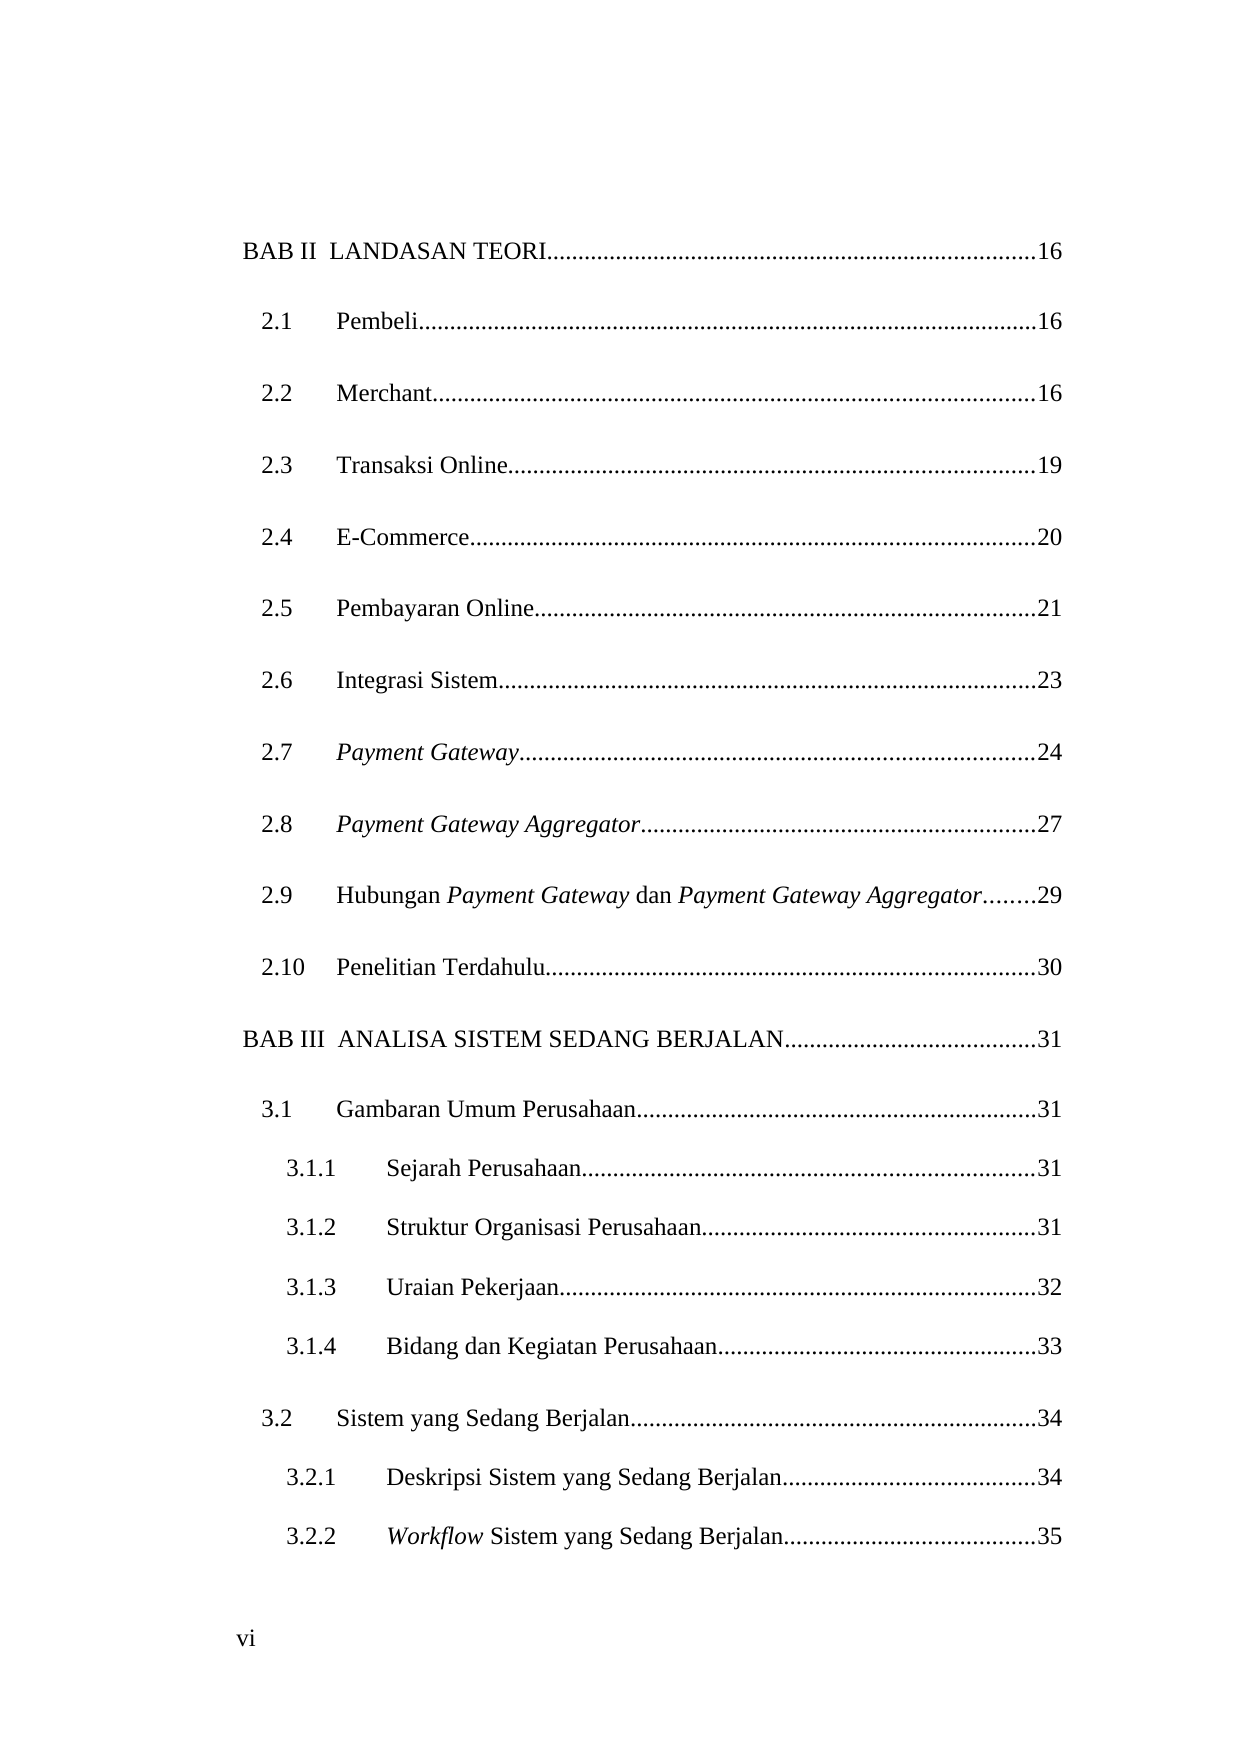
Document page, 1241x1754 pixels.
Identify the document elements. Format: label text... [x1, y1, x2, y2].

text 2.4 E-Commerce 20 [261, 522, 1063, 550]
text 3.1.2 Struktur Organisasi Perusahaan 31 [286, 1212, 1063, 1241]
text 2.9 Hubungan Payment Gateway dan Payment Gateway Aggregator 29 [261, 880, 1063, 909]
text 2.10 Penelitian Terdahulu 30 [261, 952, 1063, 981]
text 3.2 Sistem yang Sedang Berjalan 34 [261, 1403, 1063, 1432]
text 2.7 Payment Gateway 24 [261, 737, 1063, 766]
text 2.1 Pembeli 16 [261, 306, 1063, 335]
text 2.3 Transaksi Online 19 [261, 450, 1063, 478]
text 3.1 Gambaran Umum Perusahaan 31 [261, 1094, 1063, 1123]
text 3.2.1 Deskripsi Sistem yang Sedang Berjalan 34 [286, 1462, 1063, 1491]
text 2.8 Payment Gateway Aggregator 27 [261, 809, 1063, 837]
text 3.1.4 Bidang dan Kegiatan Perusahaan 33 [286, 1331, 1063, 1360]
text 2.5 Pembayaran Online 21 [261, 593, 1063, 622]
text 3.2.2 Workflow Sistem yang Sedang Berjalan 35 [286, 1521, 1063, 1550]
text 2.2 Merchant 16 [261, 378, 1063, 407]
text BAB III ANALISA SISTEM SEDANG BERJALAN 31 [236, 1024, 1063, 1053]
text 2.6 Integrasi Sistem 23 [261, 665, 1063, 694]
text 3.1.1 Sejarah Perusahaan 31 [286, 1153, 1063, 1182]
text 3.1.3 Uraian Pekerjaan 32 [286, 1272, 1063, 1301]
text BAB II LANDASAN TEORI 16 [236, 236, 1063, 265]
